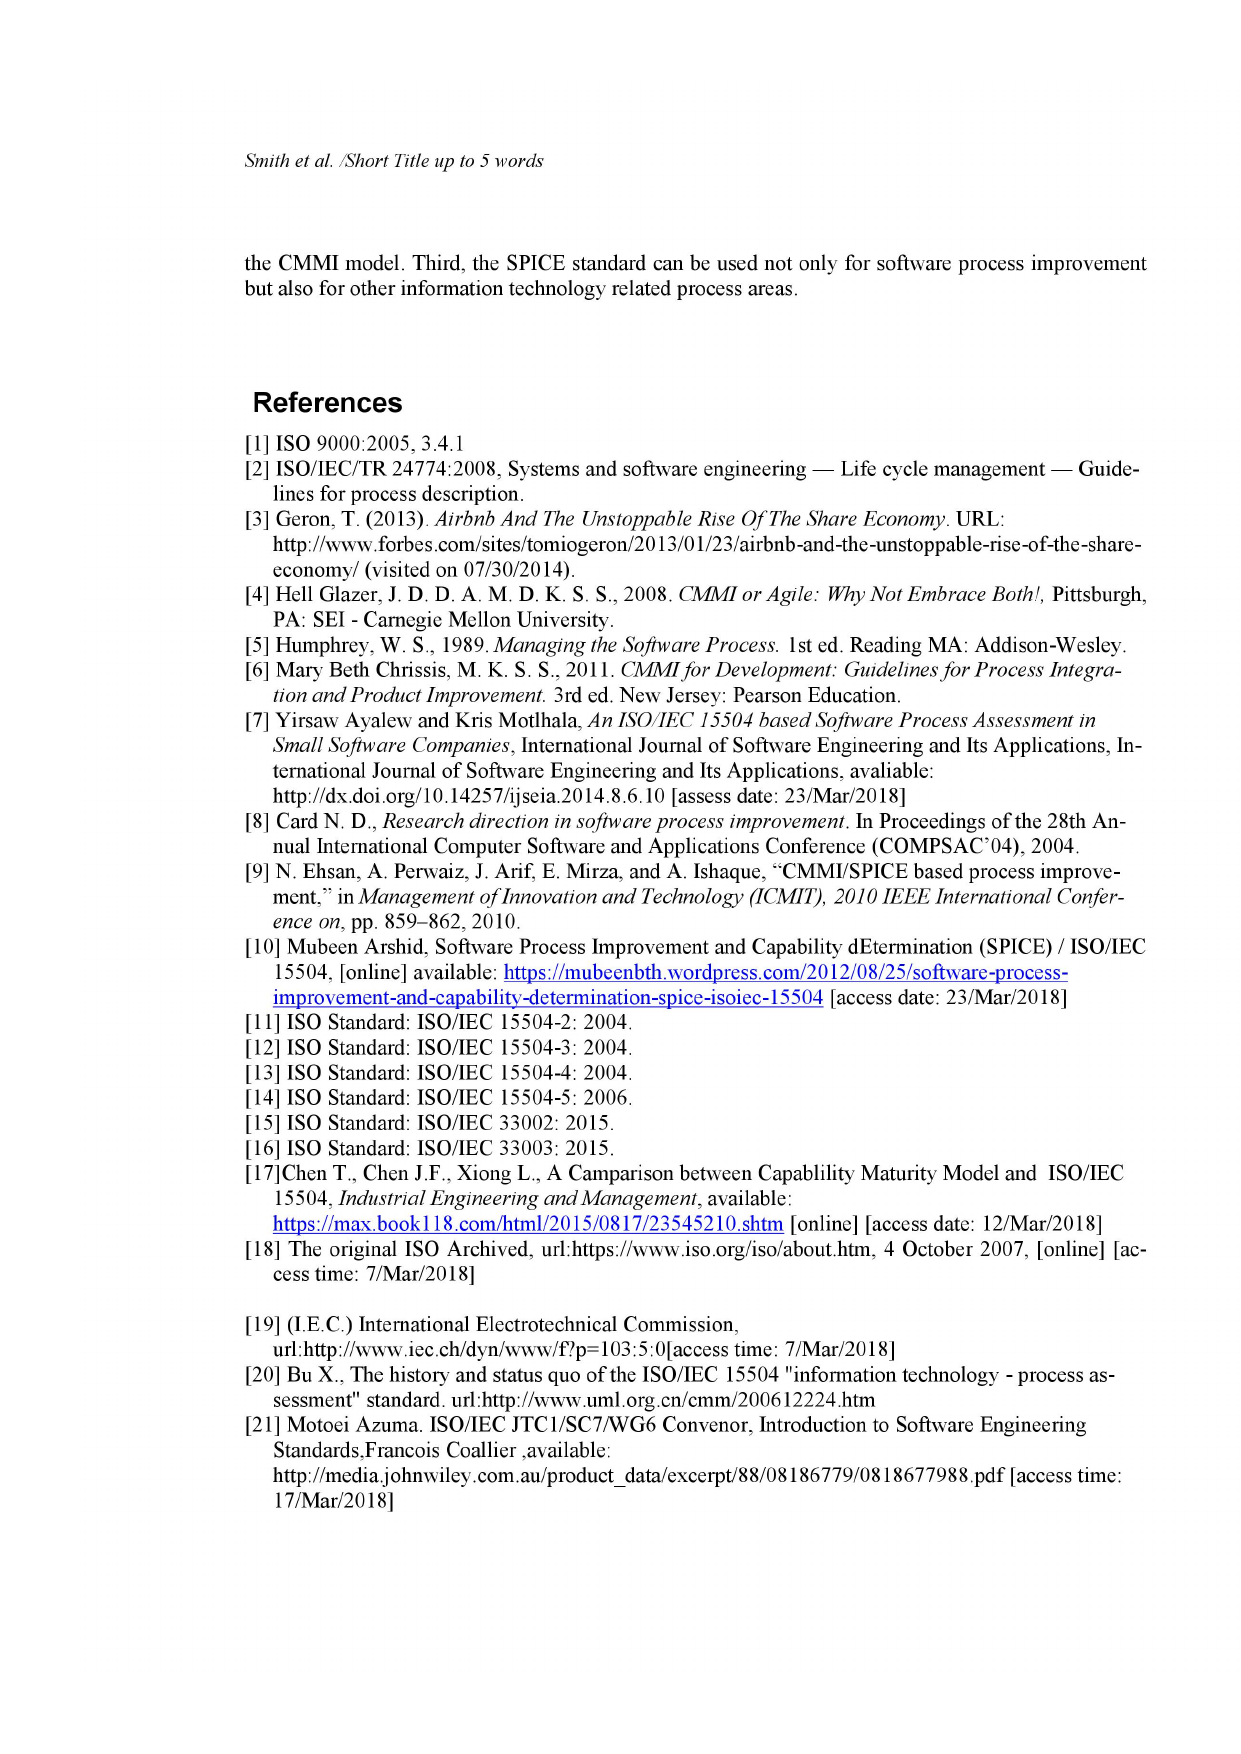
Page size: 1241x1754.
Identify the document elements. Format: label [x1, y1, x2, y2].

picture [75, 80, 1241, 1674]
